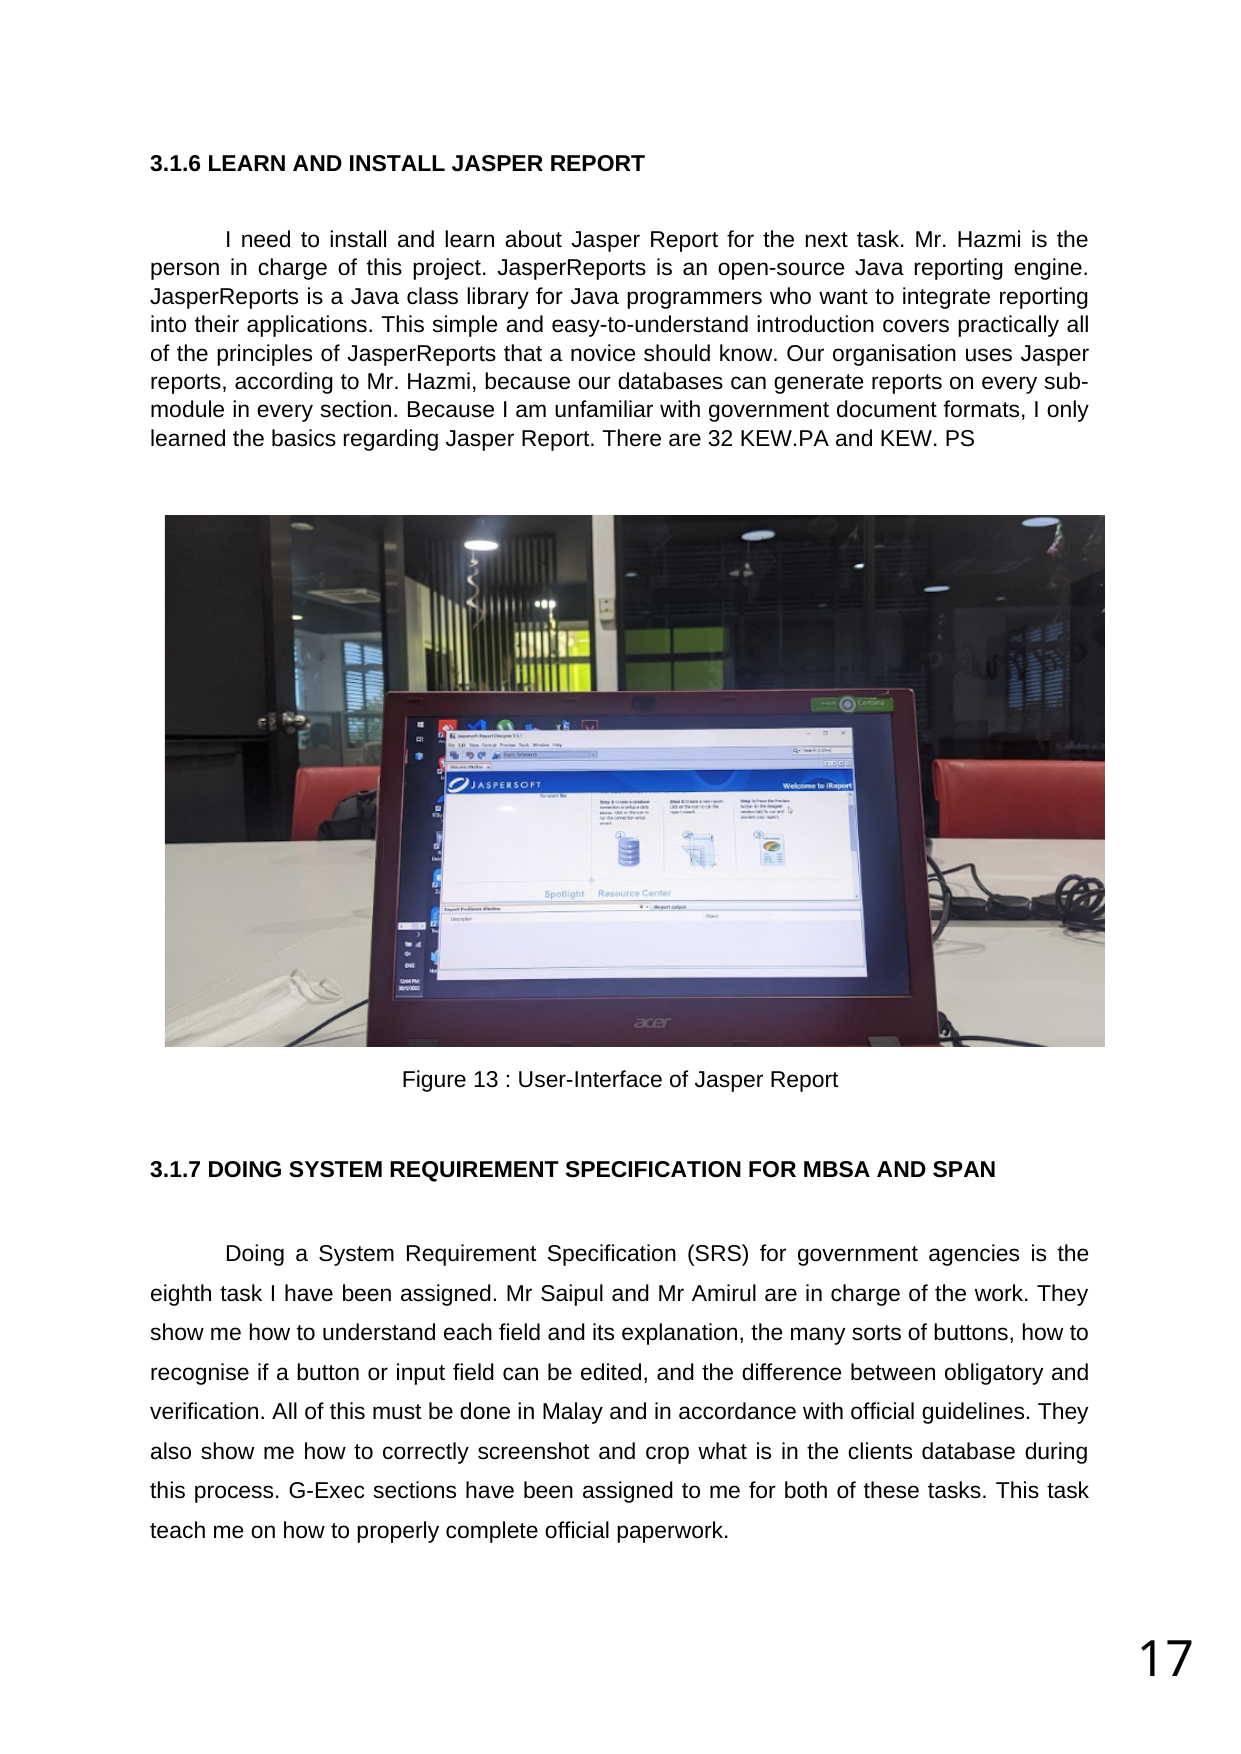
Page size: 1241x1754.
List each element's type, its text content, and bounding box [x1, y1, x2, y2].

subtitle 3.1.6 LEARN AND INSTALL JASPER REPORT [150, 150, 1090, 176]
text Figure 13 : User-Interface of Jasper Report [150, 1066, 1090, 1092]
subtitle 3.1.7 DOING SYSTEM REQUIREMENT SPECIFICATION FOR MBSA AND SPAN [150, 1156, 1090, 1182]
picture [164, 515, 1105, 1047]
text Doing a System Requirement Specification (SRS) for government agencies is the eighth task I have been assigned. Mr Saipul and Mr Amirul are in charge of the work. They show me how to understand each field and its explanation, the many sorts of buttons, how to recognise if a button or input field can be edited, and the difference between obligatory and verification. All of this must be done in Malay and in accordance with official guidelines. They also show me how to correctly screenshot and crop what is in the clients database during this process. G-Exec sections have been assigned to me for both of these tasks. This task teach me on how to properly complete official paperwork. [150, 1240, 1090, 1543]
text I need to install and learn about Jasper Report for the next task. Mr. Hazmi is the person in charge of this project. JasperReports is an open-source Java reporting engine. JasperReports is a Java class library for Java programmers who want to integrate reporting into their applications. This simple and easy-to-understand introduction covers practically all of the principles of JasperReports that a novice should know. Our organisation uses Jasper reports, according to Mr. Hazmi, because our databases can generate reports on every sub-module in every section. Because I am unfamiliar with government document formats, I only learned the basics regarding Jasper Report. There are 32 KEW.PA and KEW. PS [150, 226, 1090, 451]
